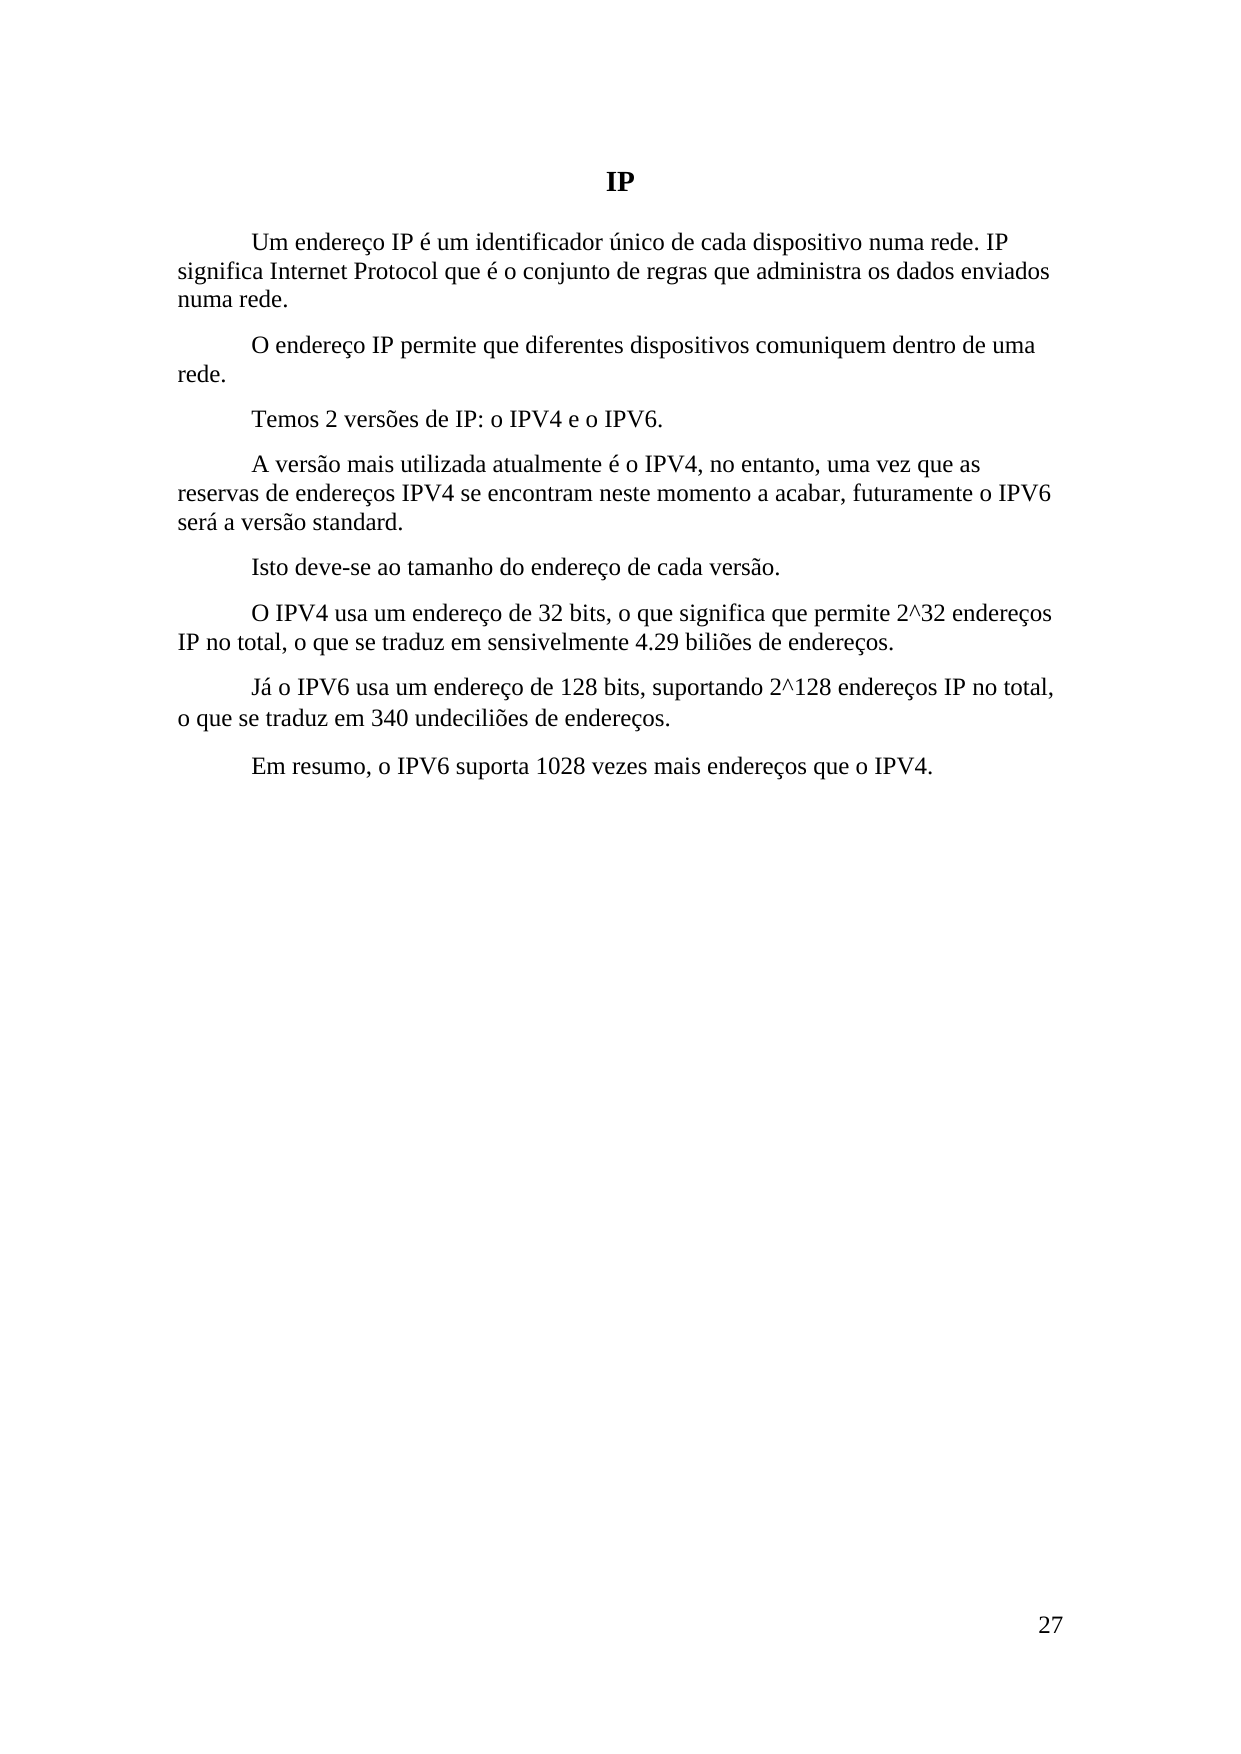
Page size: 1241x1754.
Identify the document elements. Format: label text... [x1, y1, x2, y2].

text Temos 2 versões de IP: o IPV4 e o IPV6. [177, 404, 1063, 433]
text O IPV4 usa um endereço de 32 bits, o que significa que permite 2^32 endereços IP no total, o que se traduz em sensivelmente 4.29 biliões de endereços. [177, 598, 1063, 655]
text A versão mais utilizada atualmente é o IPV4, no entanto, uma vez que as reservas de endereços IPV4 se encontram neste momento a acabar, futuramente o IPV6 será a versão standard. [177, 449, 1063, 536]
text Um endereço IP é um identificador único de cada dispositivo numa rede. IP significa Internet Protocol que é o conjunto de regras que administra os dados enviados numa rede. [177, 227, 1063, 313]
text Já o IPV6 usa um endereço de 128 bits, suportando 2^128 endereços IP no total, o que se traduz em 340 undeciliões de endereços. [177, 672, 1063, 732]
text Em resumo, o IPV6 suporta 1028 vezes mais endereços que o IPV4. [177, 751, 1063, 779]
subtitle IP [177, 164, 1063, 198]
text Isto deve-se ao tamanho do endereço de cada versão. [177, 552, 1063, 581]
text O endereço IP permite que diferentes dispositivos comuniquem dentro de uma rede. [177, 330, 1063, 387]
